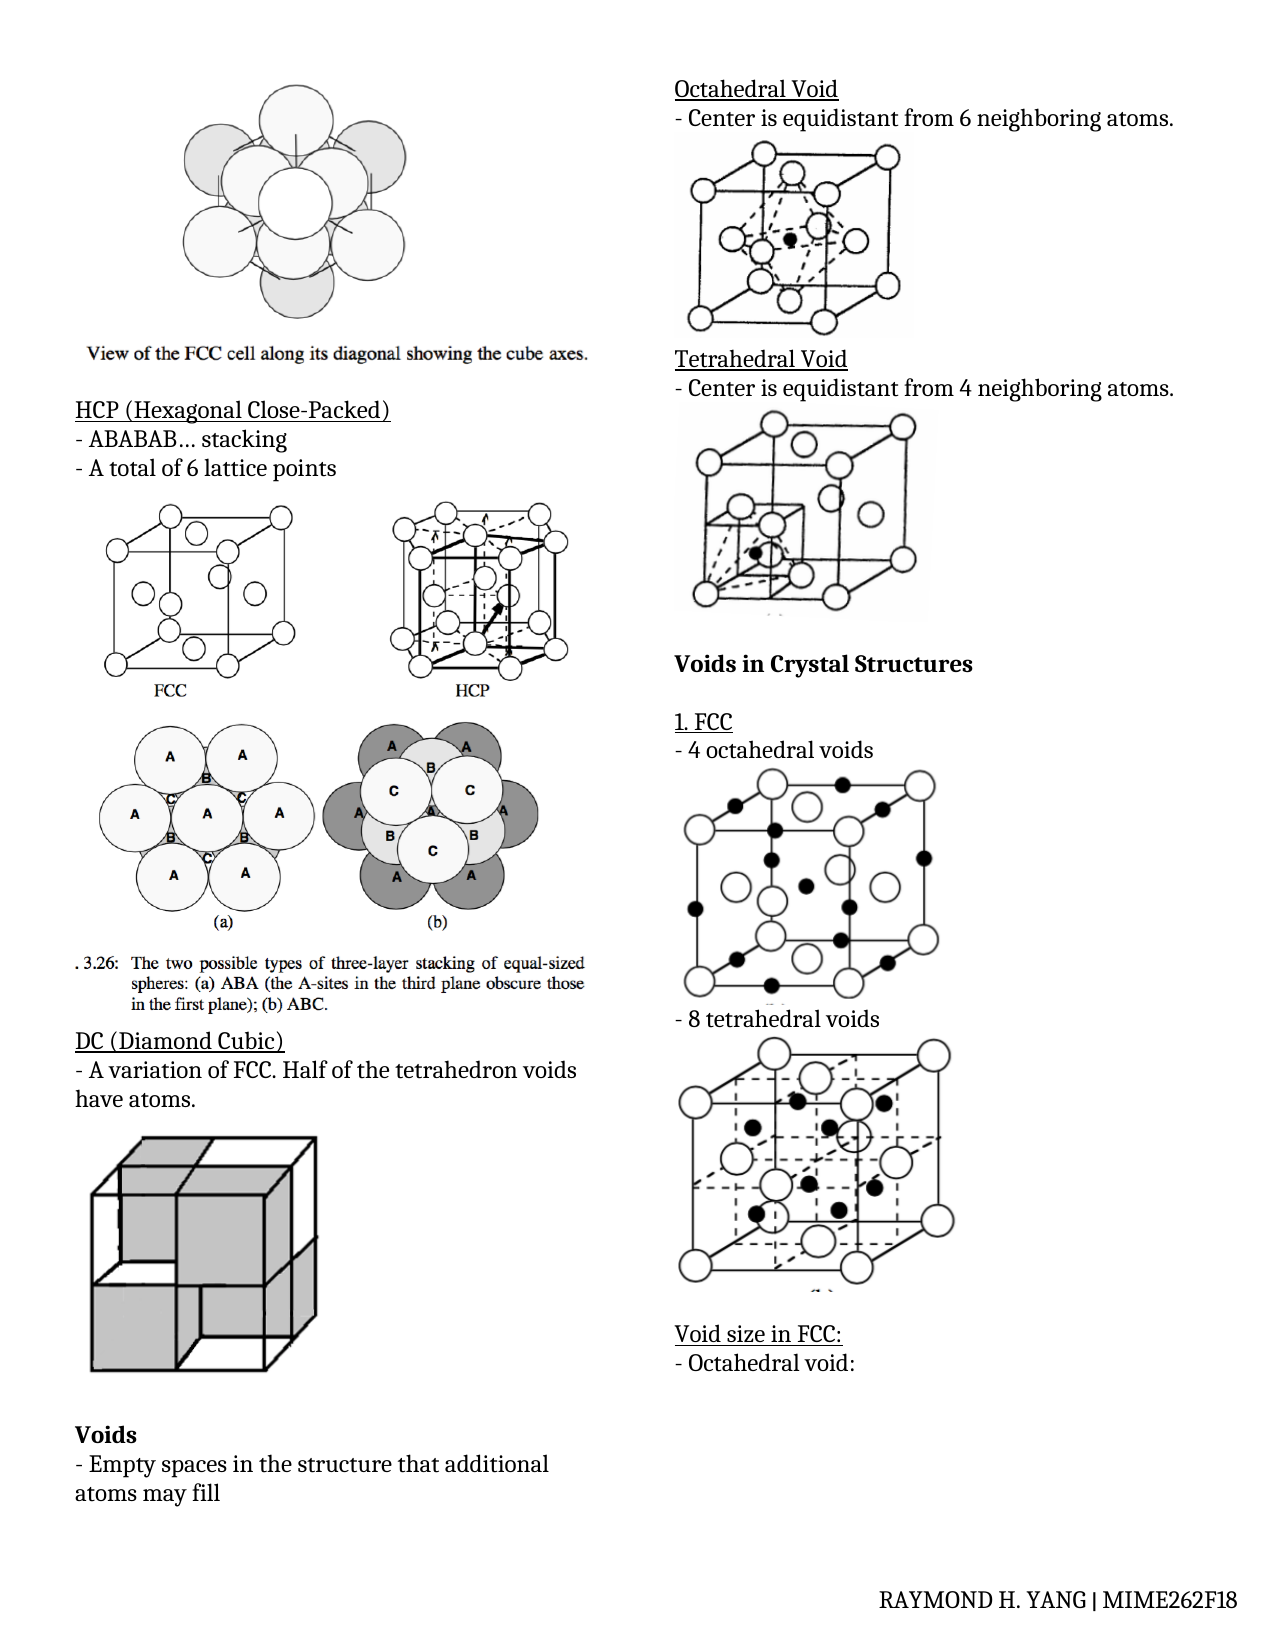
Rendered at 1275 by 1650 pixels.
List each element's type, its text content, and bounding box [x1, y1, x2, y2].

picture [674, 402, 939, 622]
picture [75, 1113, 336, 1393]
picture [75, 482, 601, 1027]
text - 4 octahedral voids [674, 736, 1200, 765]
text 1. FCC [674, 707, 1200, 736]
text - Empty spaces in the structure that additional atoms may fill [75, 1450, 601, 1507]
text Octahedral Void [674, 75, 1200, 104]
picture [674, 1033, 962, 1292]
text HCP (Hexagonal Close-Packed) [75, 396, 601, 425]
text - 8 tetrahedral voids [674, 1004, 1200, 1033]
text - A total of 6 lattice points [75, 454, 601, 482]
text Tetrahedral Void [674, 345, 1200, 374]
text Voids in Crystal Structures [674, 650, 1200, 679]
text - Center is equidistant from 4 neighboring atoms. [674, 374, 1200, 402]
picture [75, 75, 601, 368]
picture [674, 765, 946, 1005]
text - A variation of FCC. Half of the tetrahedron voids have atoms. [75, 1056, 601, 1113]
text - Octahedral void: [674, 1349, 1200, 1378]
picture [674, 132, 914, 345]
text - ABABAB… stacking [75, 425, 601, 454]
text Void size in FCC: [674, 1320, 1200, 1349]
text DC (Diamond Cubic) [75, 1027, 601, 1056]
text Voids [75, 1421, 601, 1450]
text - Center is equidistant from 6 neighboring atoms. [674, 104, 1200, 132]
